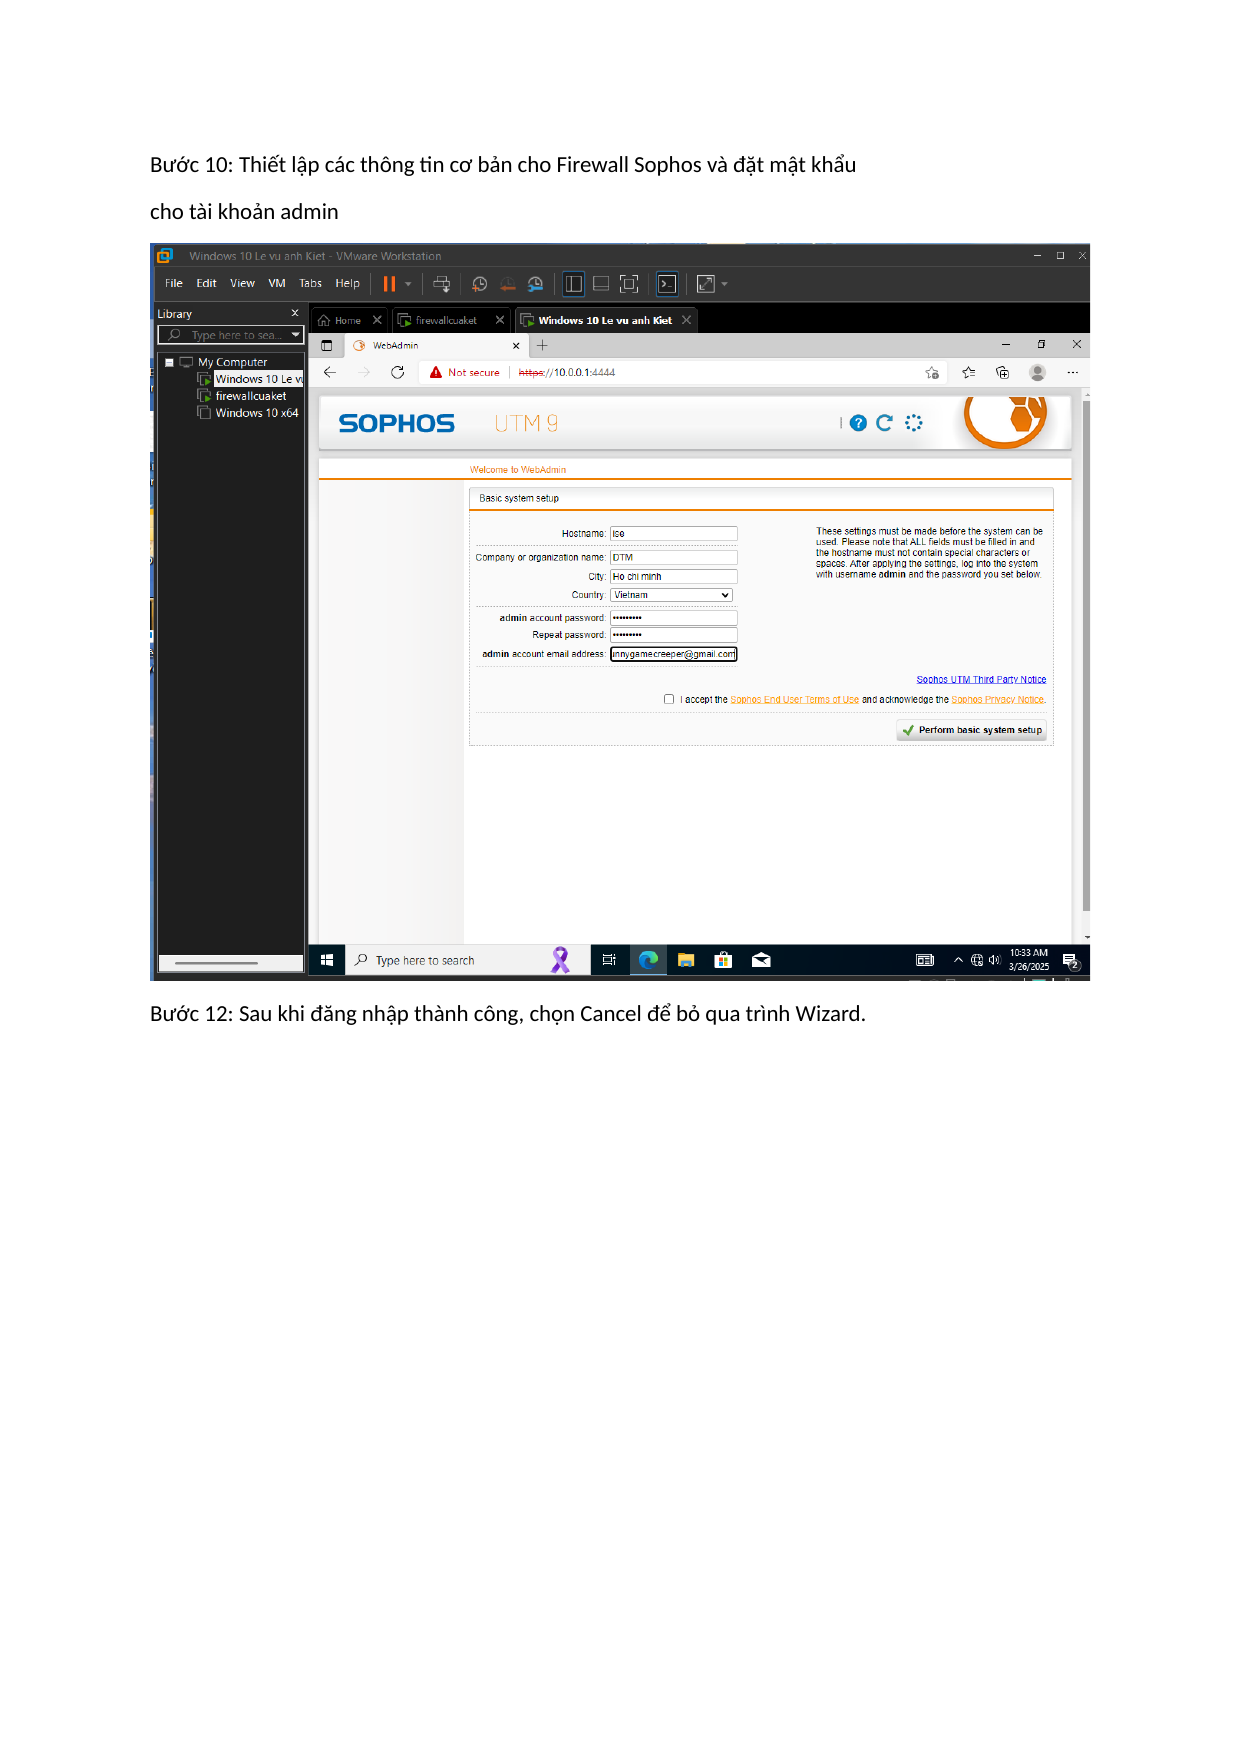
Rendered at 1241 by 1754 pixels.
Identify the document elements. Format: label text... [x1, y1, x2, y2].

text Bước 10: Thiết lập các thông tin cơ bản cho Firewall Sophos và đặt mật khẩu [150, 150, 1090, 178]
text cho tài khoản admin [150, 197, 1090, 225]
picture [150, 243, 1091, 981]
text Bước 12: Sau khi đăng nhập thành công, chọn Cancel để bỏ qua trình Wizard. [150, 999, 1090, 1028]
